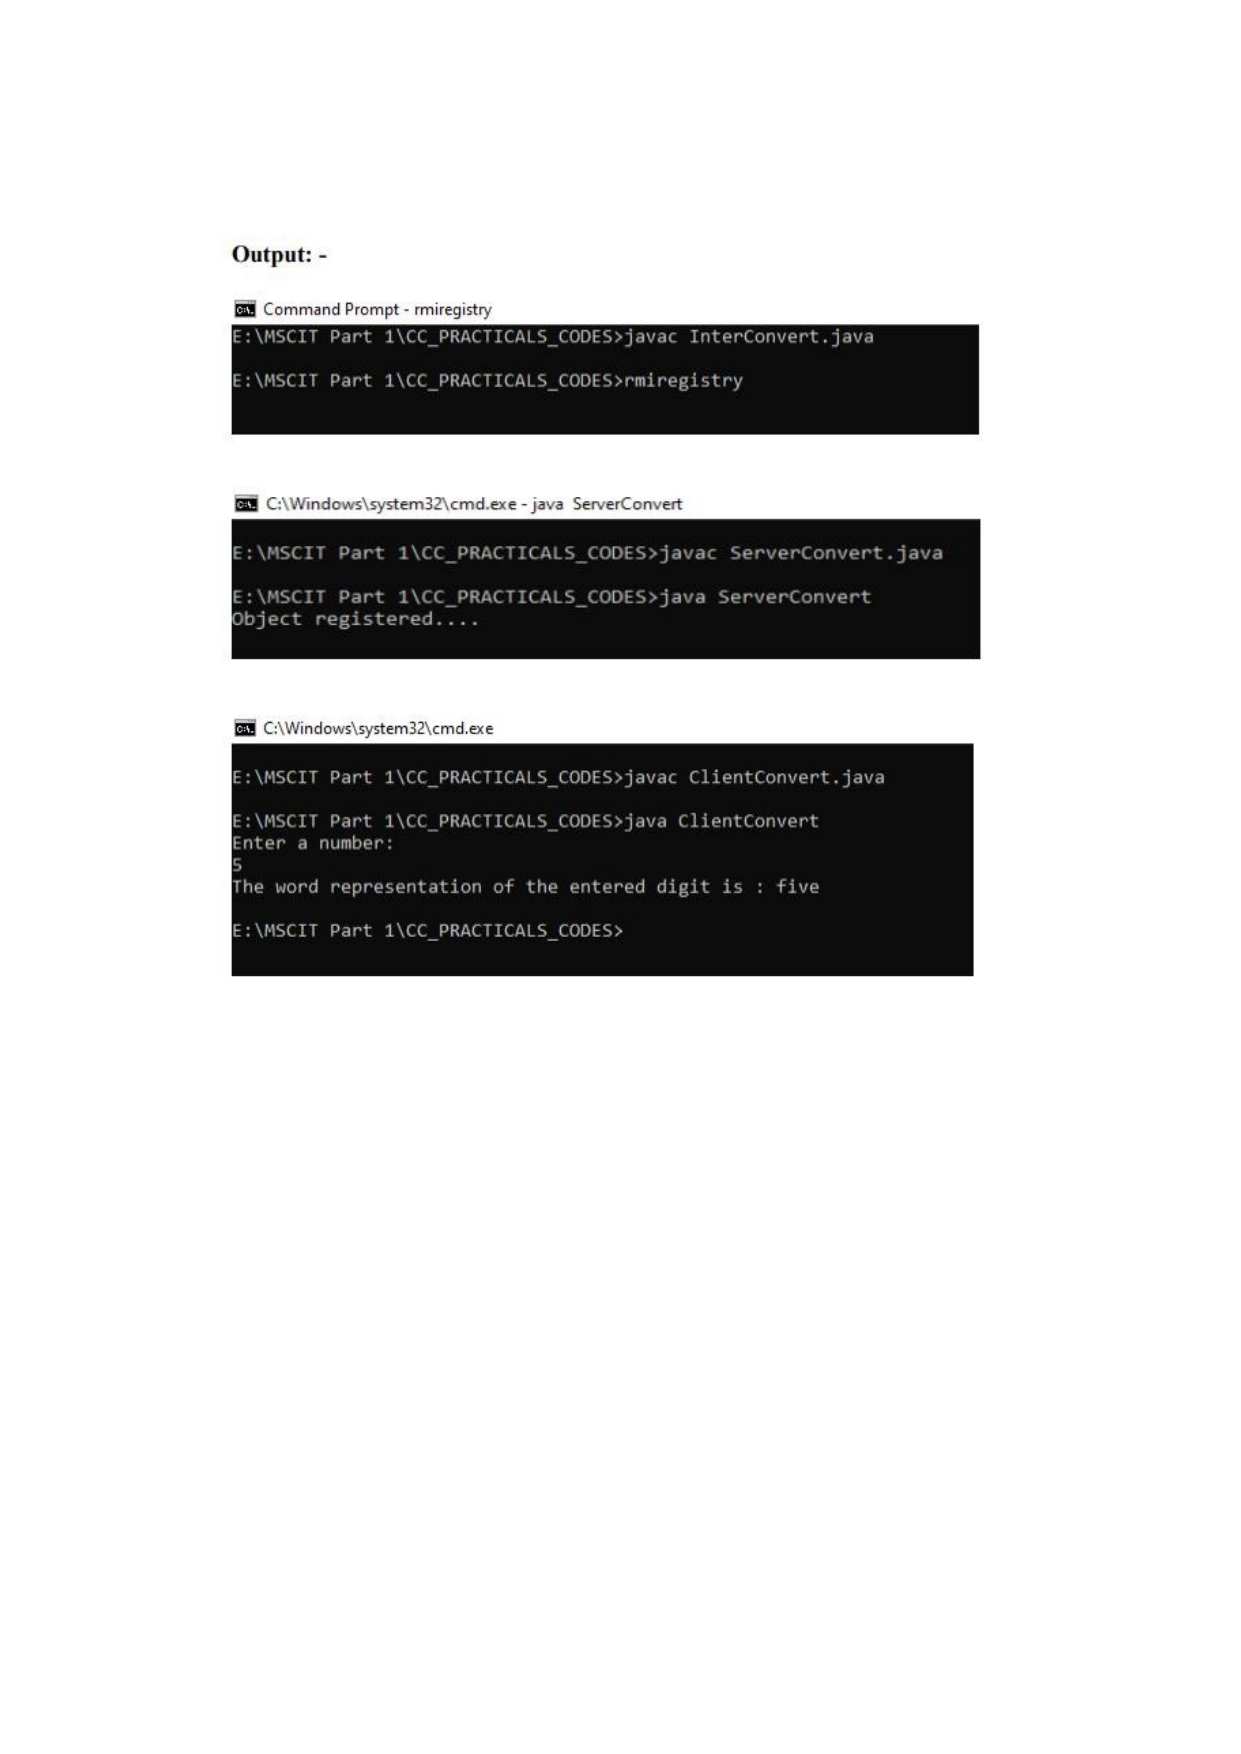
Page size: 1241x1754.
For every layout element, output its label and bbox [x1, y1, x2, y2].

picture [157, 150, 1098, 1043]
